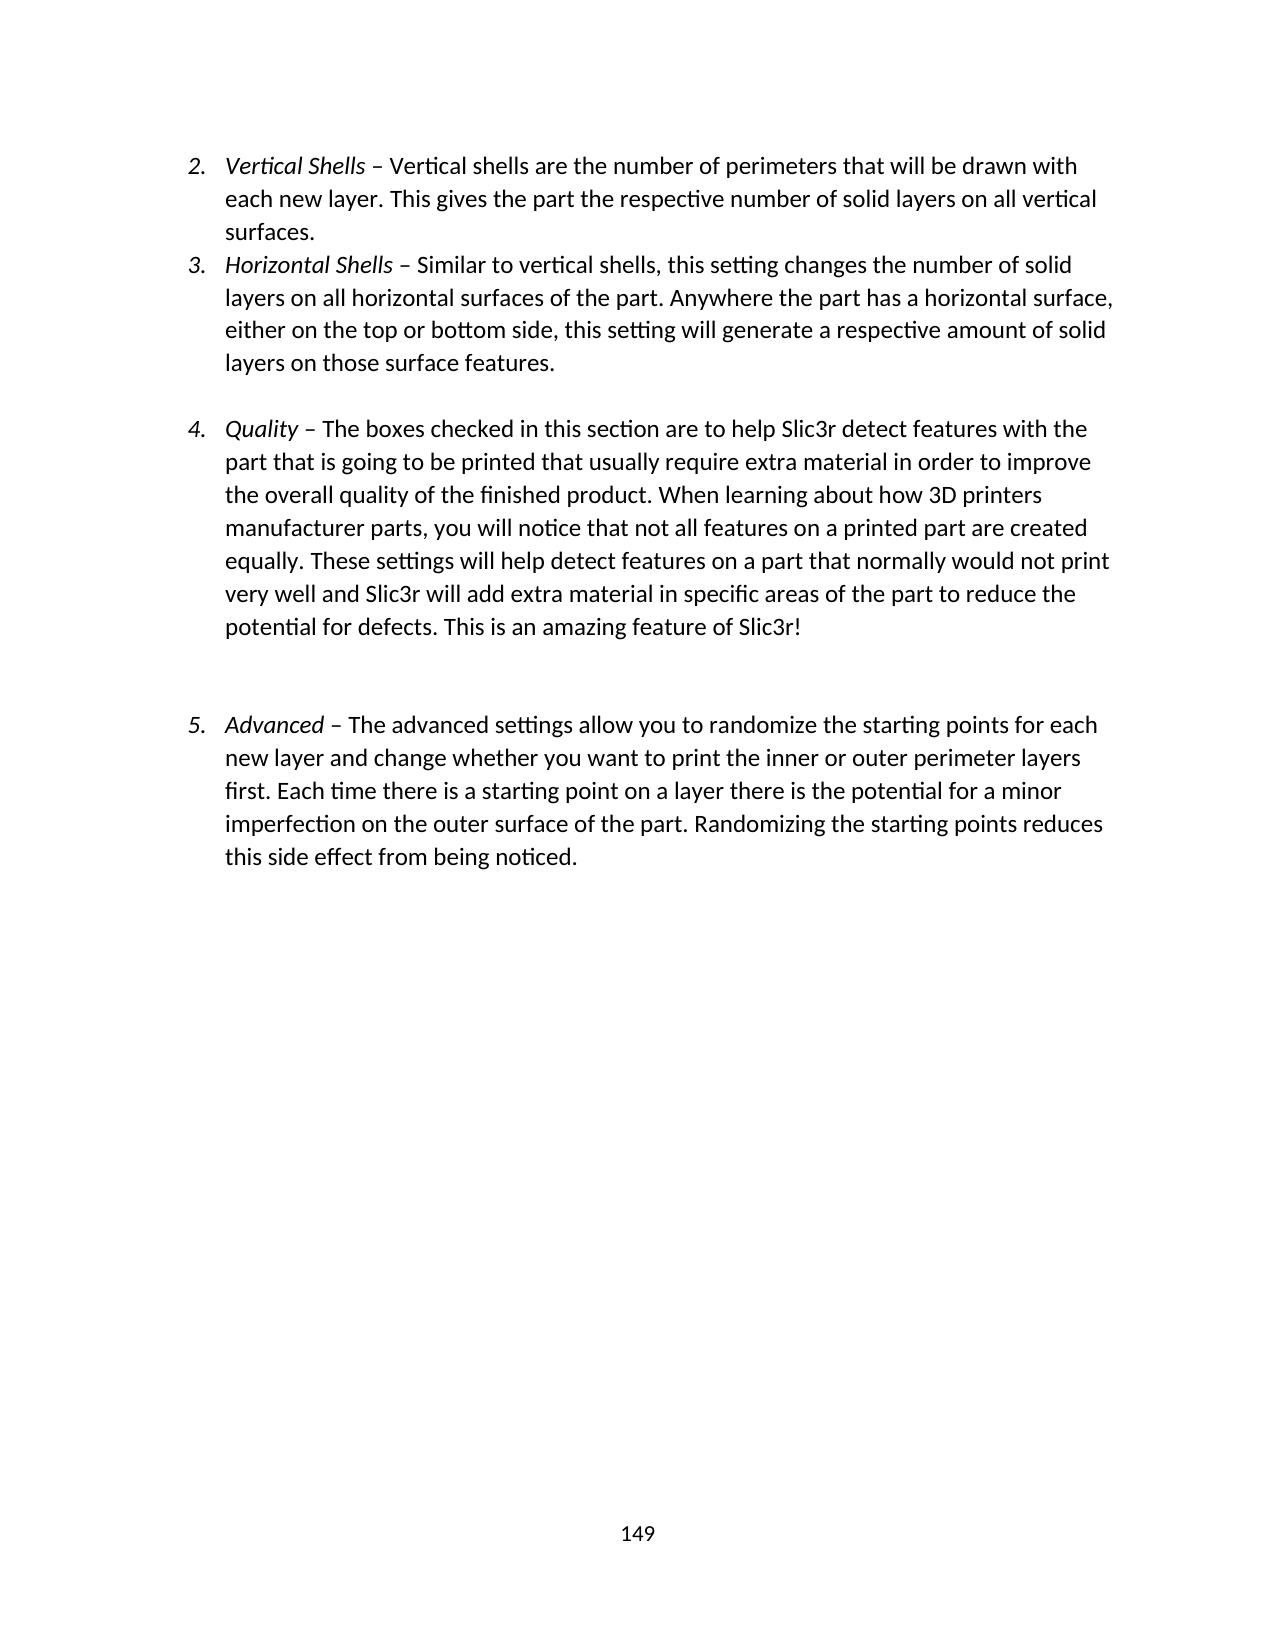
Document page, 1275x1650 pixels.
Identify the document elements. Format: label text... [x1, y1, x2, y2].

list Quality – The boxes checked in this section are to help Slic3r detect features with the part that is going to be printed that usually require extra material in order to improve the overall quality of the finished product. When learning about how 3D printers manufacturer parts, you will notice that not all features on a printed part are created equally. These settings will help detect features on a part that normally would not print very well and Slic3r will add extra material in specific areas of the part to reduce the potential for defects. This is an amazing feature of Slic3r! [187, 413, 1125, 641]
list Vertical Shells – Vertical shells are the number of perimeters that will be drawn with each new layer. This gives the part the respective number of solid layers on all vertical surfaces. [187, 150, 1125, 246]
list Horizontal Shells – Similar to vertical shells, this setting changes the number of solid layers on all horizontal surfaces of the part. Anywhere the part has a horizontal surface, either on the top or bottom side, this setting will generate a respective amount of solid layers on those surface features. [187, 249, 1125, 378]
list Advanced – The advanced settings allow you to randomize the starting points for each new layer and change whether you want to print the inner or outer perimeter layers first. Each time there is a starting point on a layer there is the potential for a minor imperfection on the outer surface of the part. Randomizing the starting points reduces this side effect from being noticed. [187, 709, 1125, 872]
